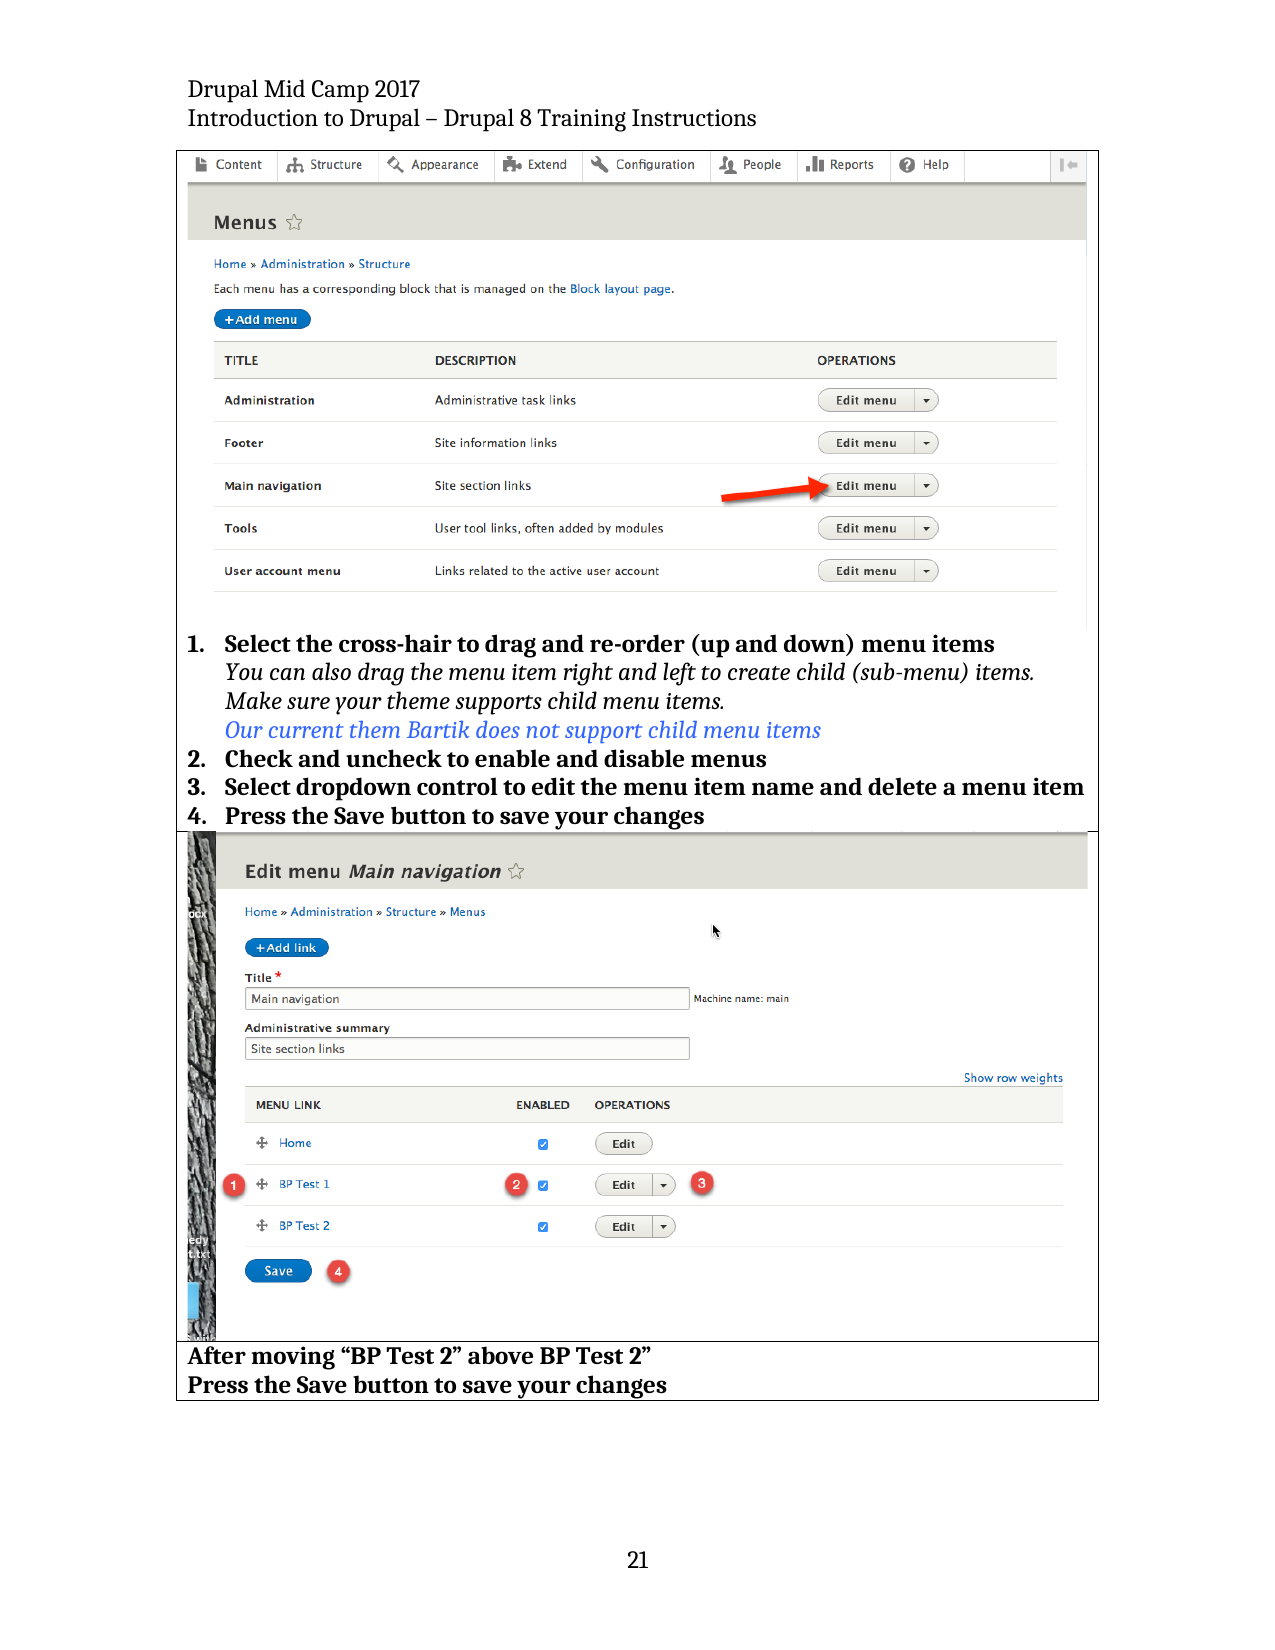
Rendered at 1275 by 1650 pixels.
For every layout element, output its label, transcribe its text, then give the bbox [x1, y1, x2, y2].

table_cell [1088, 832, 1098, 1341]
table_cell Select the cross-hair to drag and re-order (up and down) menu items You can also drag the menu item right and left to create child (sub-menu) items. Make sure your theme supports child menu items. Our current them Bartik does not support child menu items Check and uncheck to enable and disable menus Select dropdown control to edit the menu item name and delete a menu item Press the Save button to save your changes [177, 151, 1098, 831]
table_cell [177, 832, 187, 1341]
table_cell After moving “BP Test 2” above BP Test 2” Press the Save button to save your changes [177, 1342, 1098, 1399]
picture [187, 831, 1088, 1341]
picture [187, 151, 1087, 630]
